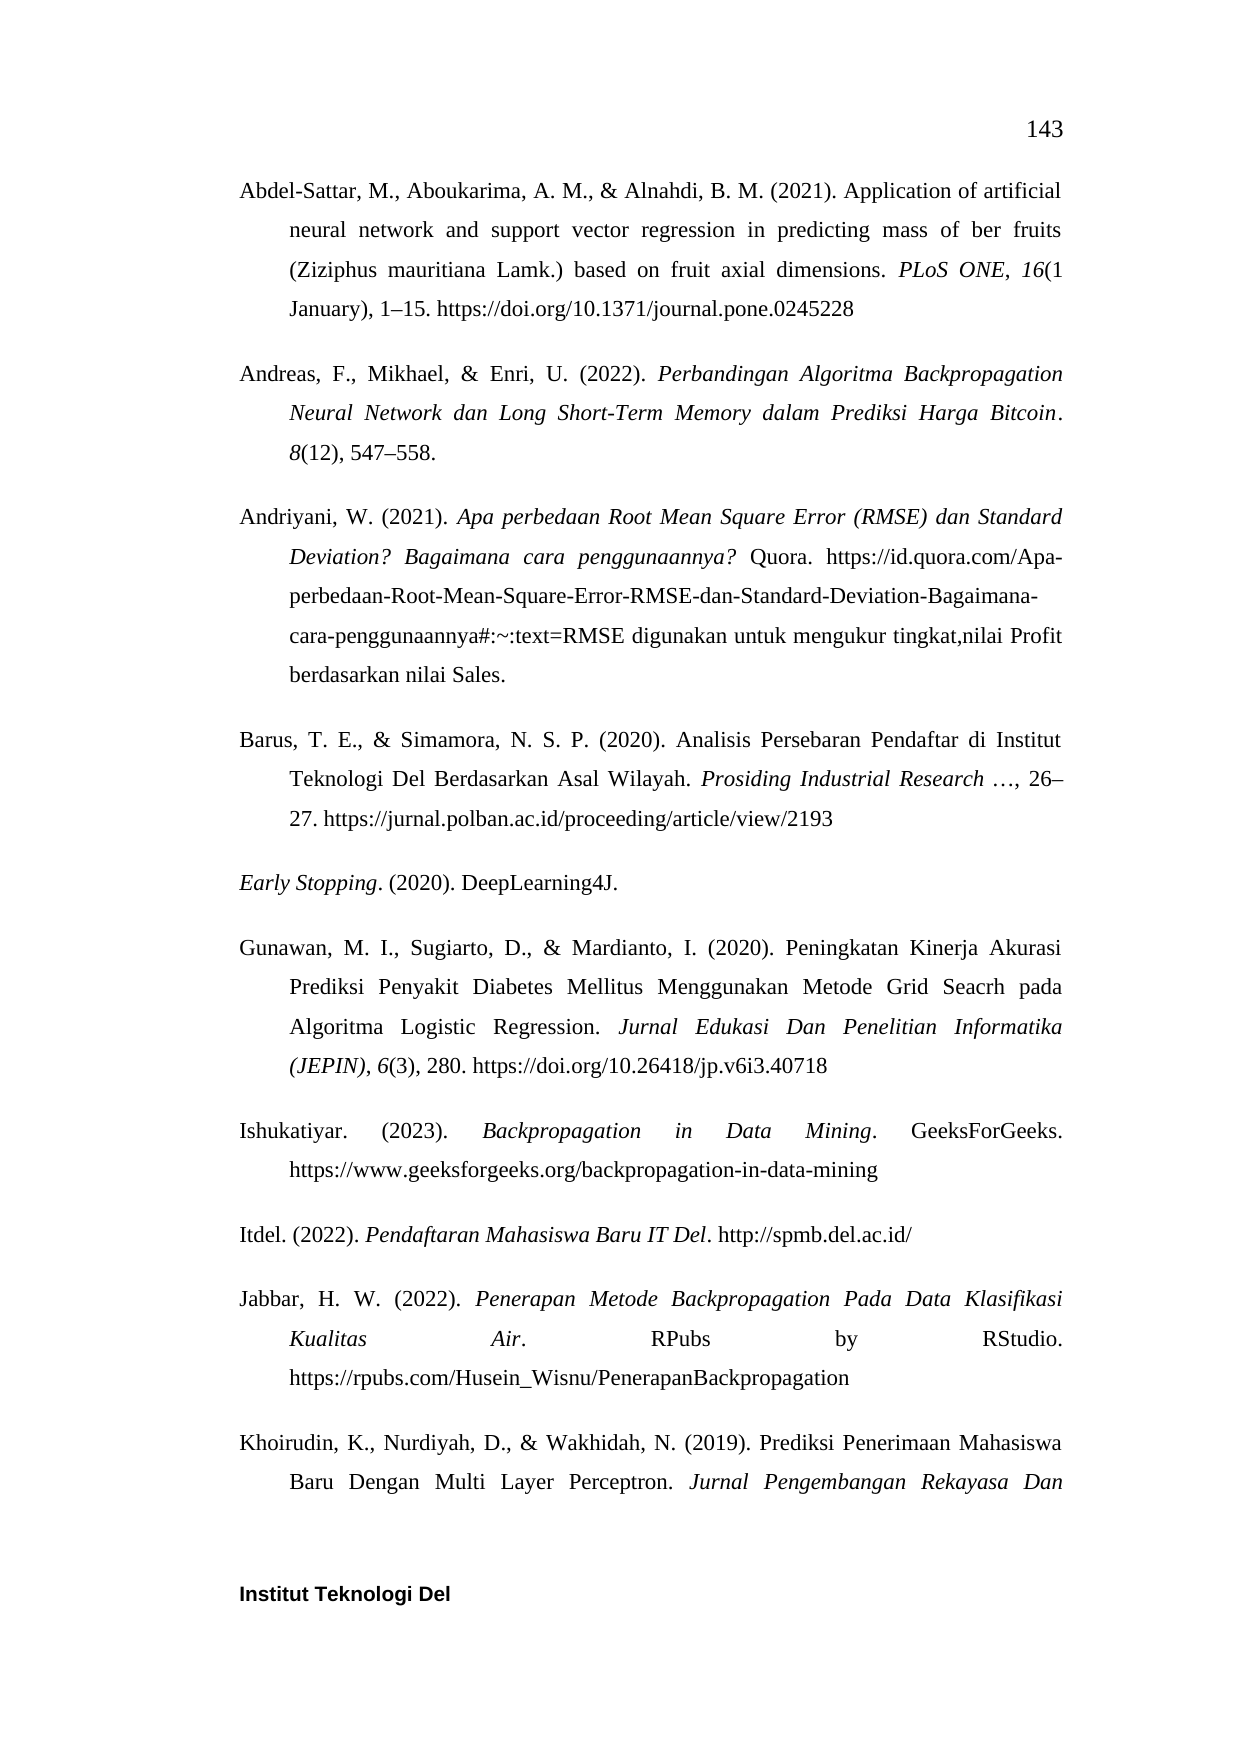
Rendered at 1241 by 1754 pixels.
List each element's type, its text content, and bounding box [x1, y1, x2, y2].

text Early Stopping. (2020). DeepLearning4J. [239, 869, 1063, 896]
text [239, 1428, 1063, 1494]
text Gunawan, M. I., Sugiarto, D., & Mardianto, I. (2020). Peningkatan Kinerja Akurasi Prediksi Penyakit Diabetes Mellitus Menggunakan Metode Grid Seacrh pada Algoritma Logistic Regression. Jurnal Edukasi Dan Penelitian Informatika (JEPIN), 6(3), 280. https://doi.org/10.26418/jp.v6i3.40718 [239, 934, 1063, 1078]
text Ishukatiyar. (2023). Backpropagation in Data Mining. GeeksForGeeks. https://www.geeksforgeeks.org/backpropagation-in-data-mining [239, 1117, 1063, 1182]
text Abdel-Sattar, M., Aboukarima, A. M., & Alnahdi, B. M. (2021). Application of artificial neural network and support vector regression in predicting mass of ber fruits (Ziziphus mauritiana Lamk.) based on fruit axial dimensions. PLoS ONE, 16(1 January), 1–15. https://doi.org/10.1371/journal.pone.0245228 [239, 177, 1063, 322]
text Andriyani, W. (2021). Apa perbedaan Root Mean Square Error (RMSE) dan Standard Deviation? Bagaimana cara penggunaannya? Quora. https://id.quora.com/Apa-perbedaan-Root-Mean-Square-Error-RMSE-dan-Standard-Deviation-Bagaimana-cara-penggunaannya#:~:text=RMSE digunakan untuk mengukur tingkat,nilai Profit berdasarkan nilai Sales. [239, 503, 1063, 688]
text Itdel. (2022). Pendaftaran Mahasiswa Baru IT Del. http://spmb.del.ac.id/ [239, 1221, 1063, 1247]
text Barus, T. E., & Simamora, N. S. P. (2020). Analisis Persebaran Pendaftar di Institut Teknologi Del Berdasarkan Asal Wilayah. Prosiding Industrial Research …, 26–27. https://jurnal.polban.ac.id/proceeding/article/view/2193 [239, 726, 1063, 831]
text Jabbar, H. W. (2022). Penerapan Metode Backpropagation Pada Data Klasifikasi Kualitas Air. RPubs by RStudio. https://rpubs.com/Husein_Wisnu/PenerapanBackpropagation [239, 1285, 1063, 1390]
text Andreas, F., Mikhael, & Enri, U. (2022). Perbandingan Algoritma Backpropagation Neural Network dan Long Short-Term Memory dalam Prediksi Harga Bitcoin. 8(12), 547–558. [239, 360, 1063, 465]
